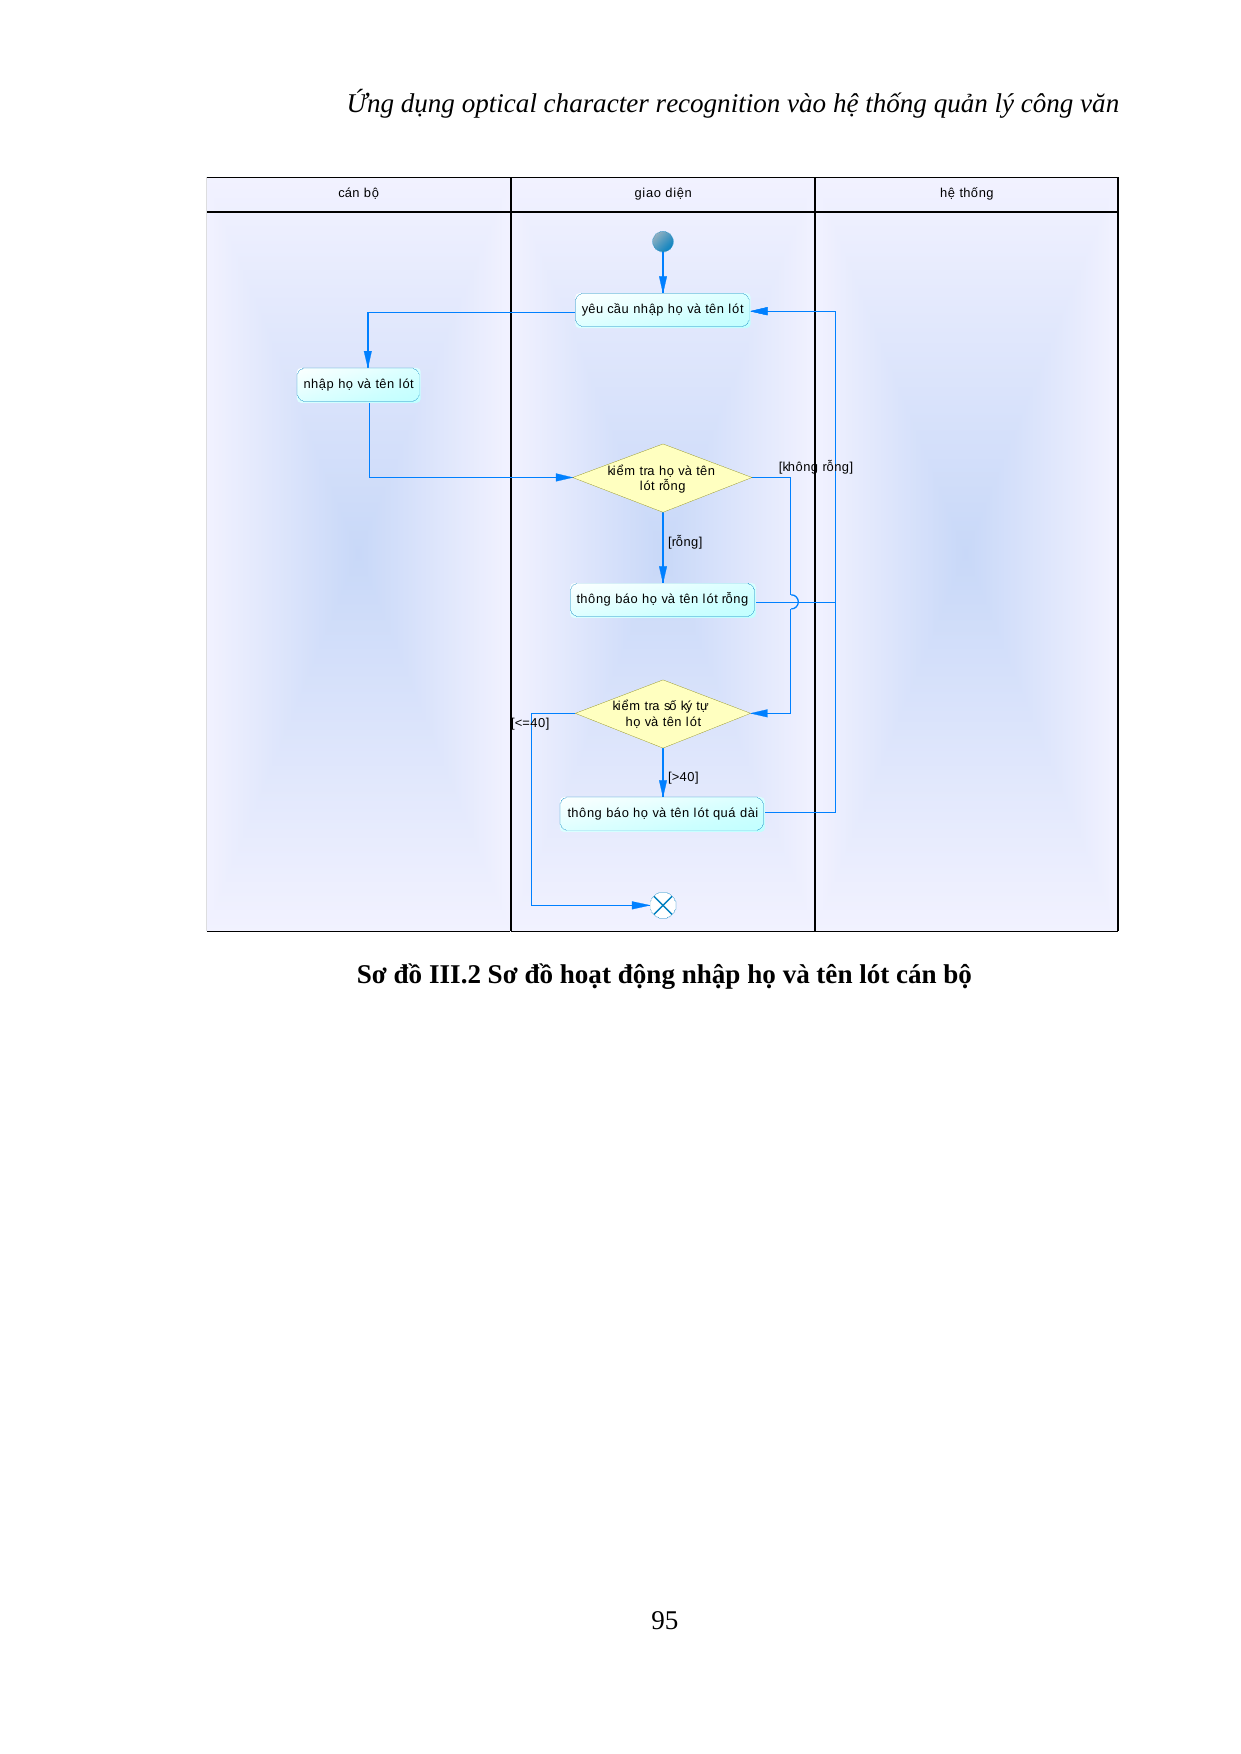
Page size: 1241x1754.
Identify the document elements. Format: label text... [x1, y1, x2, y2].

picture [575, 293, 750, 327]
picture [570, 583, 755, 617]
picture [673, 897, 677, 914]
picture [654, 915, 672, 919]
picture [652, 231, 674, 253]
picture [296, 367, 420, 402]
picture [559, 796, 764, 831]
